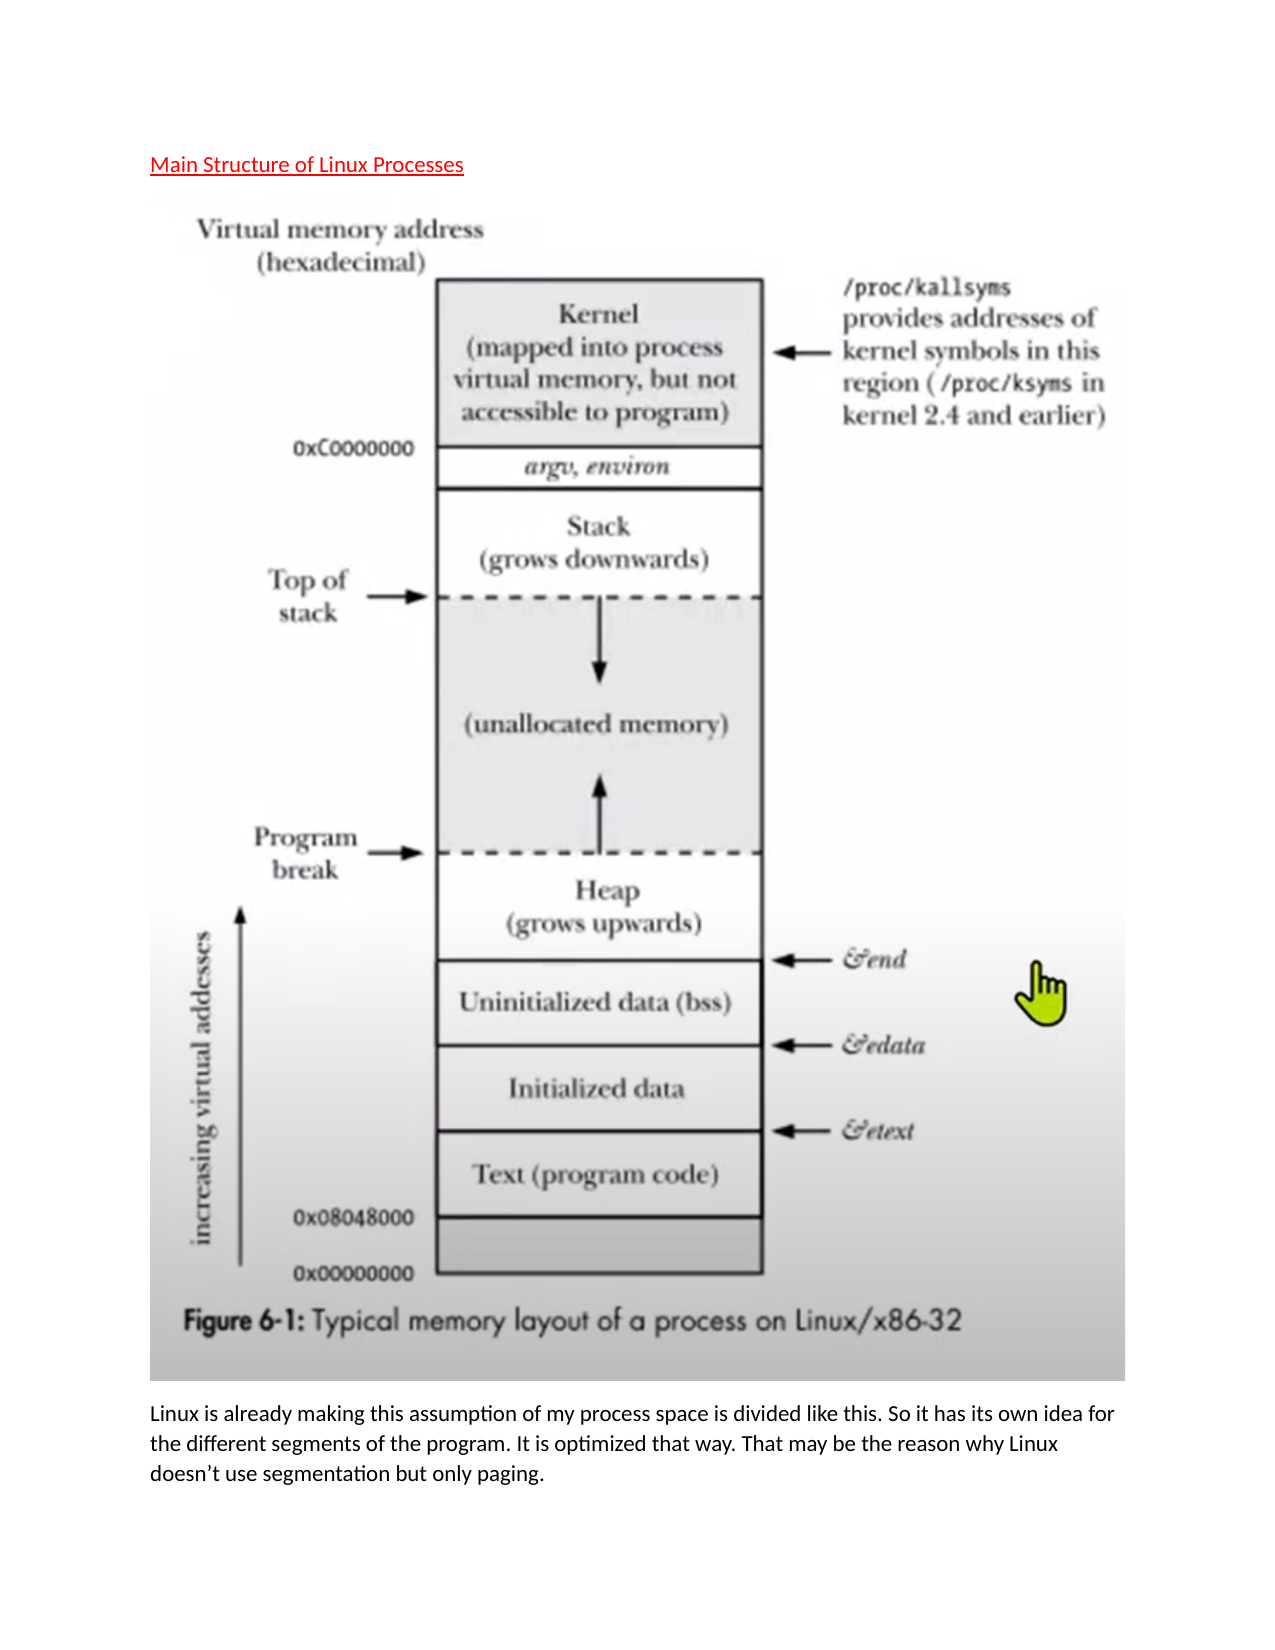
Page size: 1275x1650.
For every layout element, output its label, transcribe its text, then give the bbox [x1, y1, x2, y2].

text Main Structure of Linux Processes [150, 150, 1125, 178]
text Linux is already making this assumption of my process space is divided like this. So it has its own idea for the different segments of the program. It is optimized that way. That may be the reason why Linux doesn’t use segmentation but only paging. [150, 1399, 1125, 1487]
picture [150, 196, 1125, 1381]
